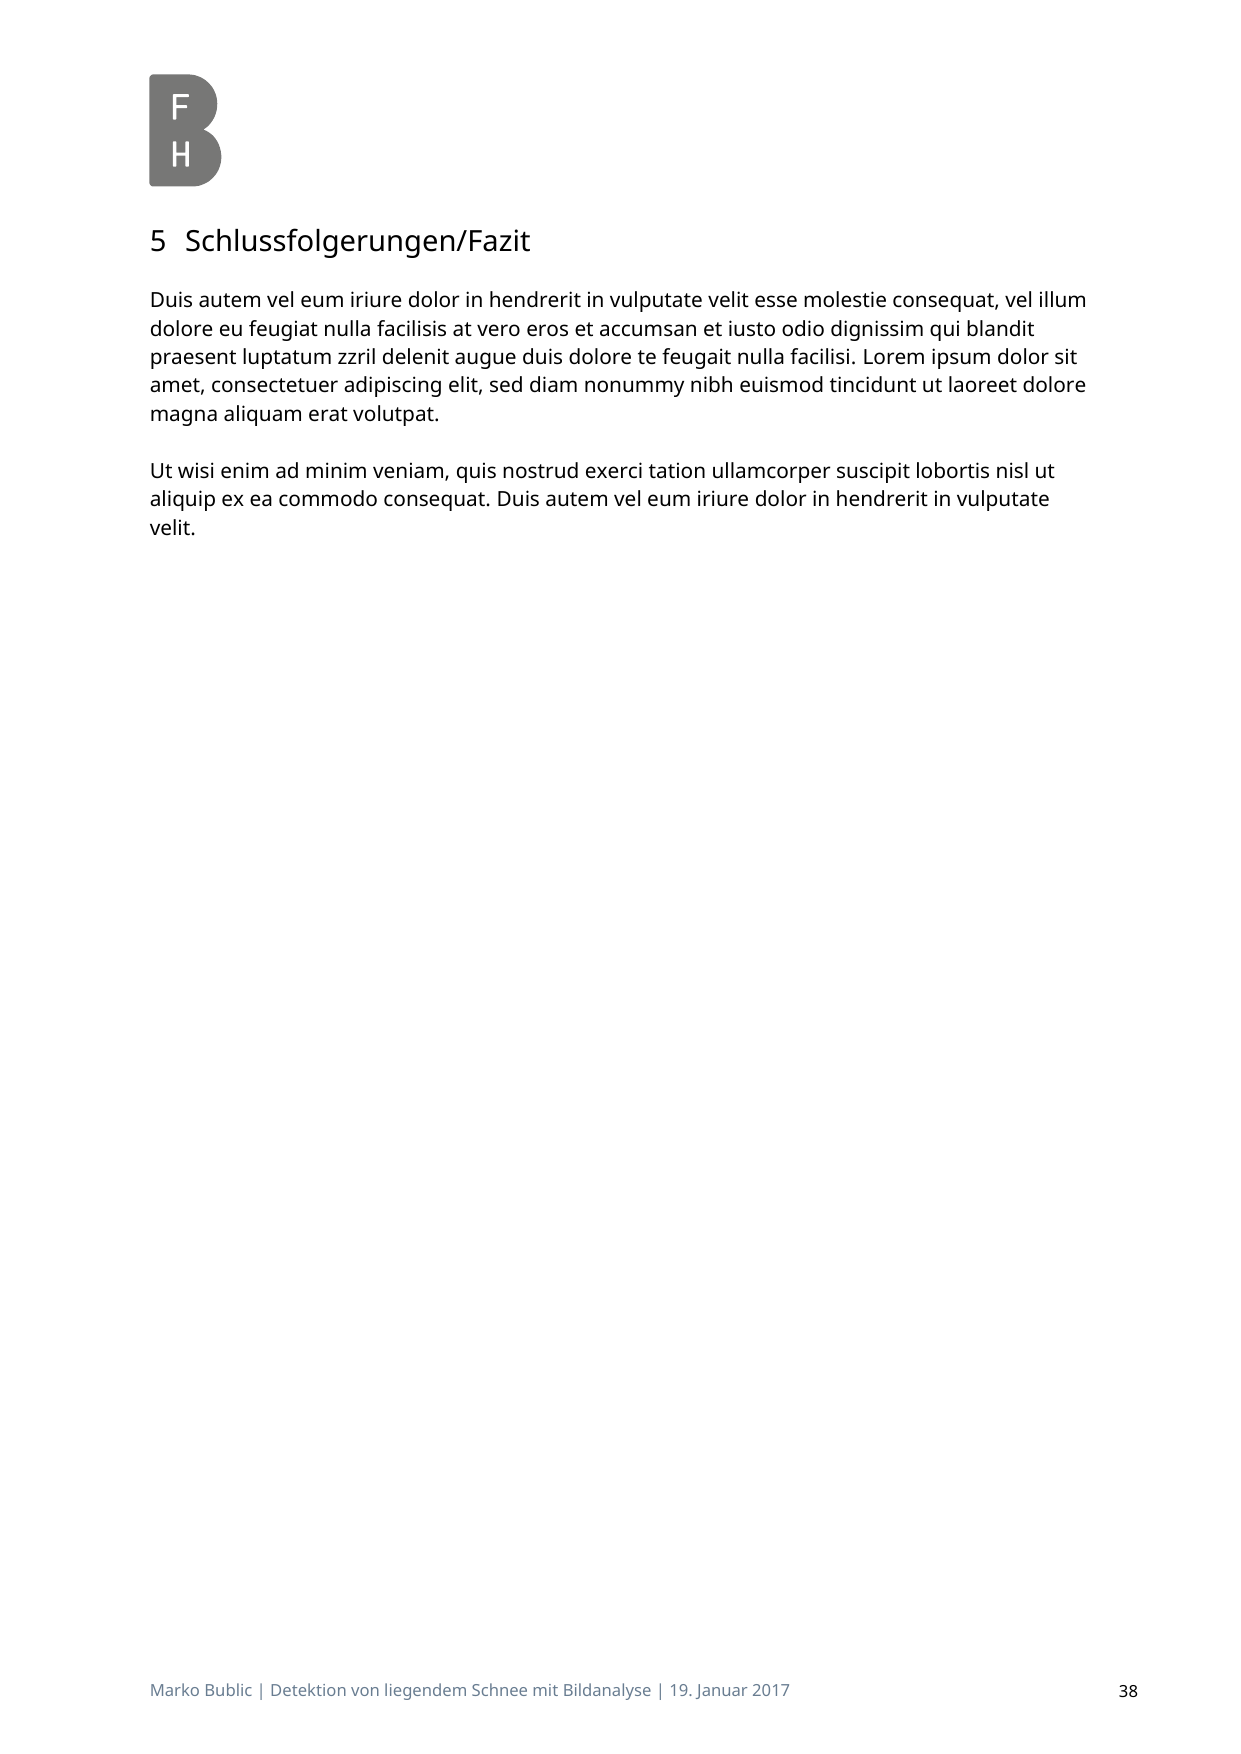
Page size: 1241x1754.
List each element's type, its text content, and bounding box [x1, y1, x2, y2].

text Duis autem vel eum iriure dolor in hendrerit in vulputate velit esse molestie consequat, vel illum dolore eu feugiat nulla facilisis at vero eros et accumsan et iusto odio dignissim qui blandit praesent luptatum zzril delenit augue duis dolore te feugait nulla facilisi. Lorem ipsum dolor sit amet, consectetuer adipiscing elit, sed diam nonummy nibh euismod tincidunt ut laoreet dolore magna aliquam erat volutpat. [149, 285, 1093, 427]
text Ut wisi enim ad minim veniam, quis nostrud exerci tation ullamcorper suscipit lobortis nisl ut aliquip ex ea commodo consequat. Duis autem vel eum iriure dolor in hendrerit in vulputate velit. [149, 456, 1093, 541]
subtitle Schlussfolgerungen/Fazit [149, 221, 1093, 260]
